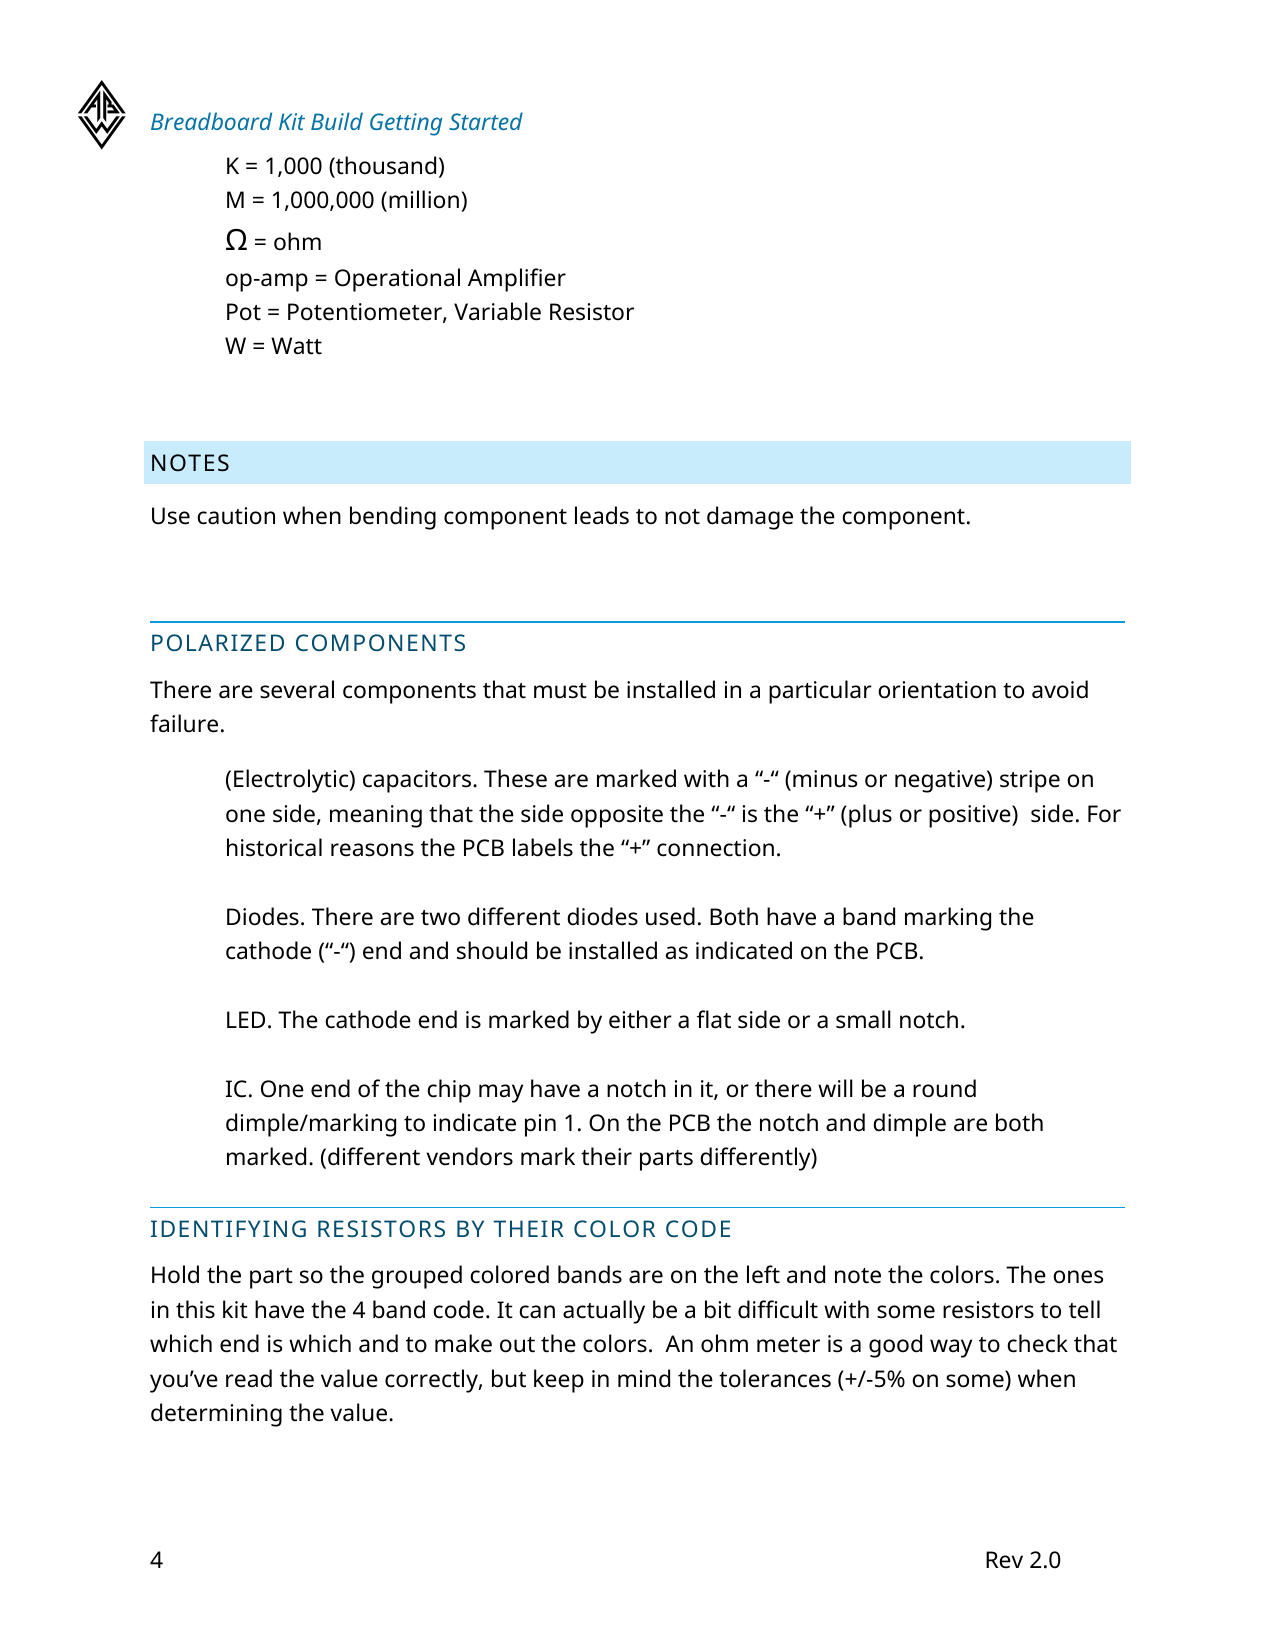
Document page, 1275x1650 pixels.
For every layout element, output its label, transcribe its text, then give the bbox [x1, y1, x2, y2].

list IC. One end of the chip may have a notch in it, or there will be a round dimple/marking to indicate pin 1. On the PCB the notch and dimple are both marked. (different vendors mark their parts differently) [225, 1072, 1125, 1172]
list K = 1,000 (thousand) [225, 150, 1125, 181]
list Ω = ohm op-amp = Operational Amplifier [225, 219, 1125, 293]
list M = 1,000,000 (million) [225, 184, 1125, 216]
list LED. The cathode end is marked by either a flat side or a small notch. [225, 1004, 1125, 1035]
list Diodes. There are two different diodes used. Both have a band marking the cathode (“-“) end and should be installed as indicated on the PCB. [225, 901, 1125, 966]
subtitle Identifying resistors by their color code [150, 1208, 1125, 1244]
subtitle Polarized components [150, 623, 1125, 658]
text Use caution when bending component leads to not damage the component. [150, 500, 1125, 531]
subtitle Notes [150, 447, 1125, 478]
list (Electrolytic) capacitors. These are marked with a “-“ (minus or negative) stripe on one side, meaning that the side opposite the “-“ is the “+” (plus or positive) side. For historical reasons the PCB labels the “+” connection. [225, 763, 1125, 897]
text Hold the part so the grouped colored bands are on the left and note the colors. The ones in this kit have the 4 band code. It can actually be a bit difficult with some resistors to tell which end is which and to make out the colors. An ohm meter is a good way to check that you’ve read the value correctly, but keep in mind the tolerances (+/-5% on some) when determining the value. [150, 1259, 1125, 1428]
text There are several components that must be installed in a particular orientation to avoid failure. [150, 673, 1125, 739]
picture [71, 75, 134, 155]
list W = Watt [225, 330, 1125, 362]
list Pot = Potentiometer, Variable Resistor [225, 296, 1125, 327]
